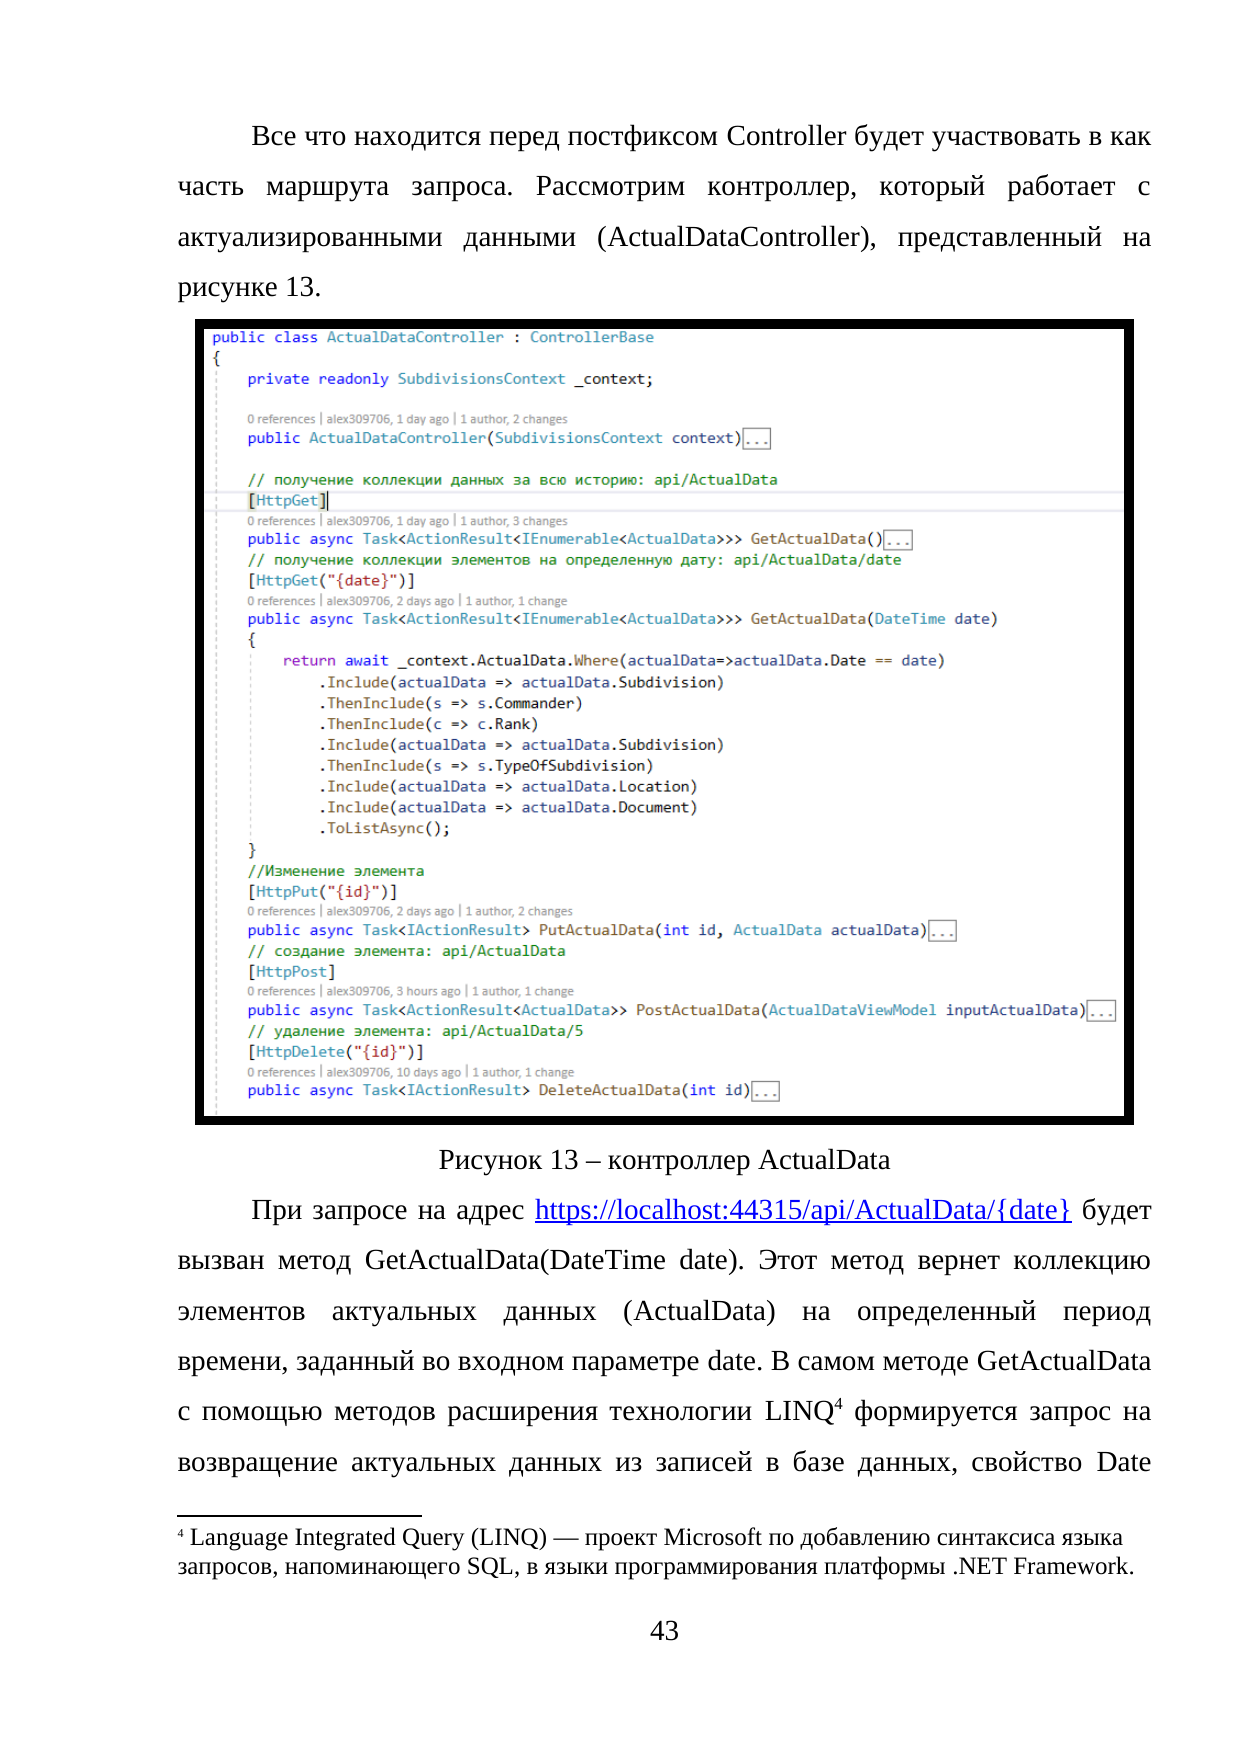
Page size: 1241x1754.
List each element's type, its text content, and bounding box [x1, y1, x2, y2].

text Рисунок 13 – контроллер ActualData [177, 1142, 1152, 1175]
text Все что находится перед постфиксом Controller будет участвовать в как часть маршрута запроса. Рассмотрим контроллер, который работает с актуализированными данными (ActualDataController), представленный на рисунке 13. [177, 118, 1152, 303]
picture [204, 329, 1124, 1116]
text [177, 1192, 1152, 1477]
